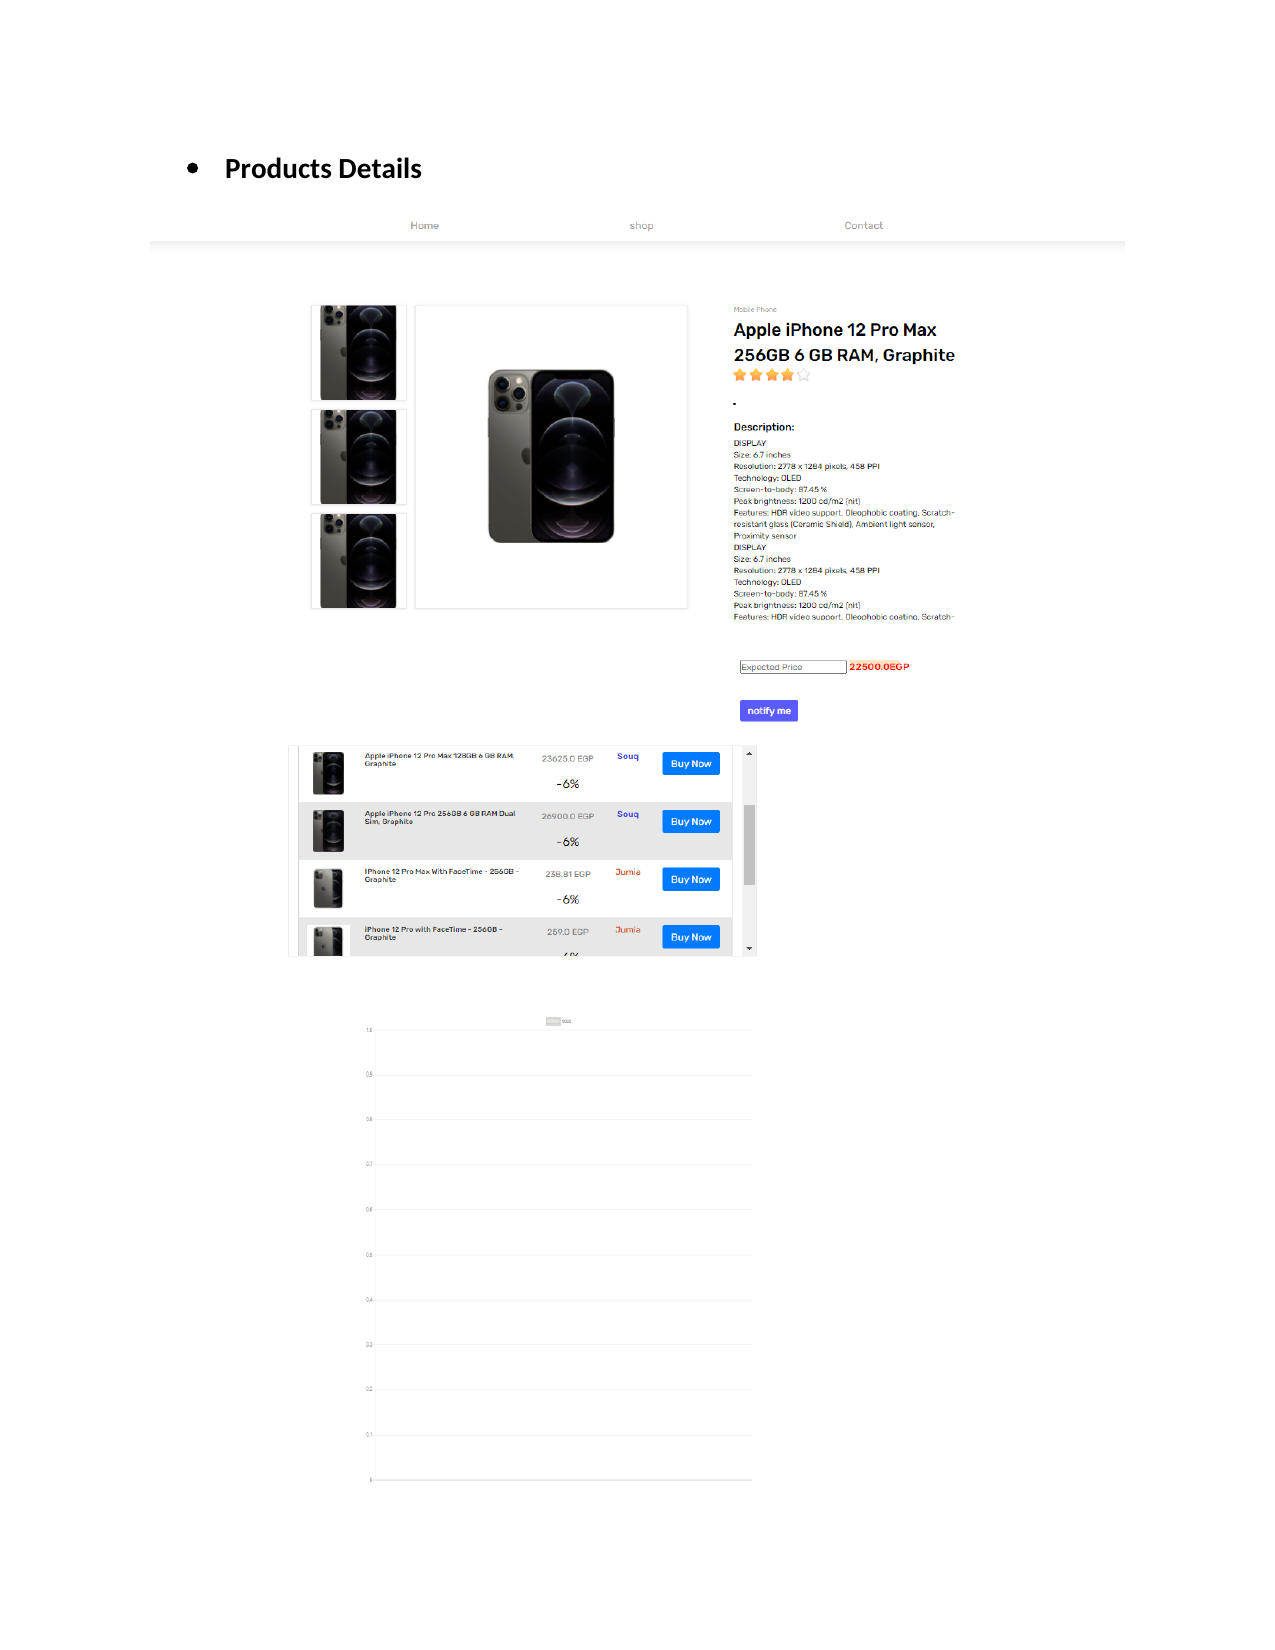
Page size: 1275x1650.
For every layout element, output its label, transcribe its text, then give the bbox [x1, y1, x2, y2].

picture [150, 211, 1125, 620]
picture [150, 1001, 1004, 1494]
picture [150, 644, 1124, 977]
list Products Details [187, 150, 1125, 186]
